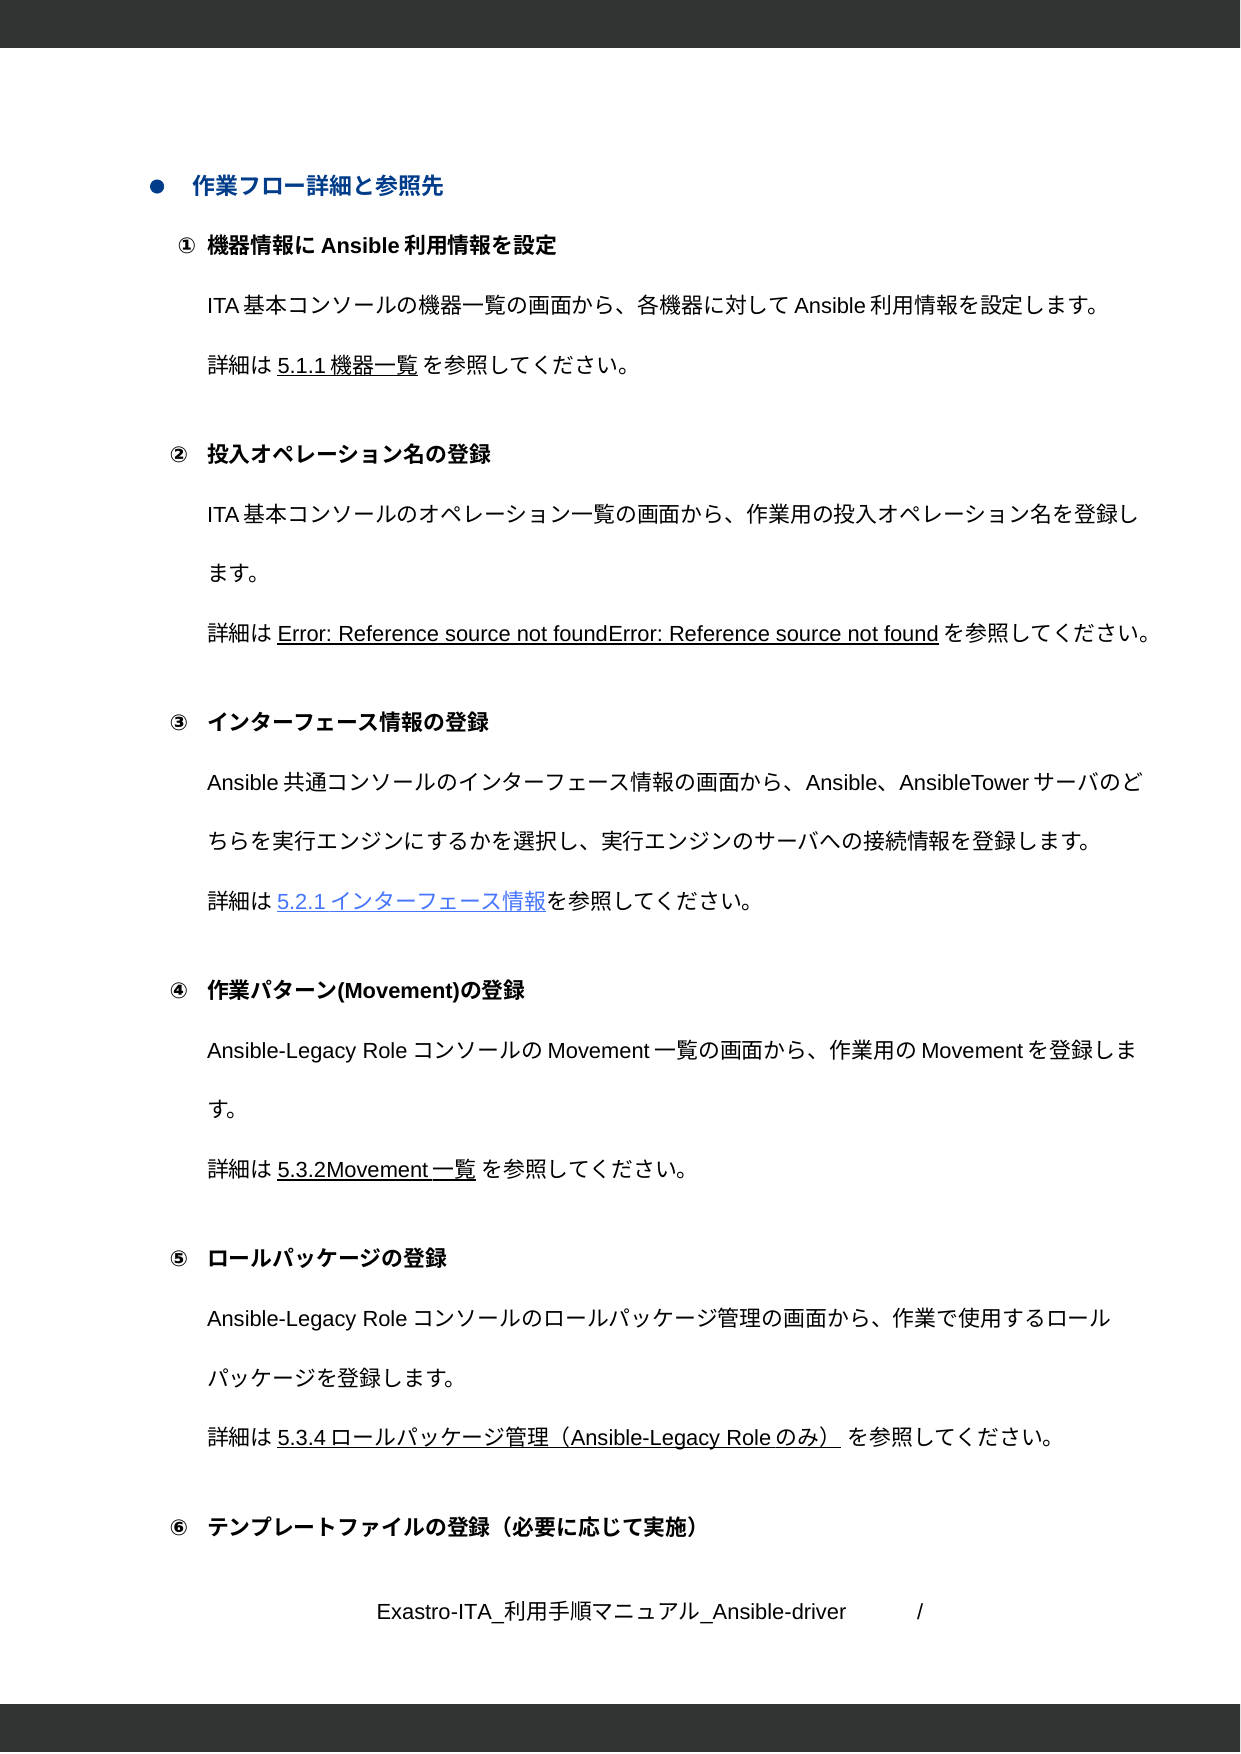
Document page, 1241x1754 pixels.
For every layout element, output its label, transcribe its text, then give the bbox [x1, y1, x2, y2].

picture [0, 1704, 1241, 1752]
list 詳細は 5.1.2オペレーション一覧 を参照してください。 [207, 602, 1152, 661]
list 作業パターン(Movement)の登録 Ansible-Legacy RoleコンソールのMovement一覧の画面から、作業用のMovementを登録します。 詳細は 5.3.2Movement一覧 を参照してください。 [169, 959, 1152, 1198]
list 詳細は5.2.1インターフェース情報を参照してください。 [207, 870, 1152, 929]
list 投入オペレーション名の登録 [169, 423, 1152, 483]
picture [0, 0, 1241, 48]
list テンプレートファイルの登録（必要に応じて実施） [169, 1496, 1152, 1555]
list Ansible共通コンソールのインターフェース情報の画面から、Ansible、AnsibleTowerサーバのどちらを実行エンジンにするかを選択し、実行エンジンのサーバへの接続情報を登録します。 [207, 751, 1152, 870]
list 作業フロー詳細と参照先 [148, 155, 1152, 214]
list 機器情報にAnsible利用情報を設定 ITA基本コンソールの機器一覧の画面から、各機器に対してAnsible利用情報を設定します。 詳細は 5.1.1機器一覧 を参照してください。 [177, 214, 1152, 393]
list インターフェース情報の登録 [169, 691, 1152, 751]
list ITA基本コンソールのオペレーション一覧の画面から、作業用の投入オペレーション名を登録します。 [207, 483, 1152, 602]
list ロールパッケージの登録 Ansible-Legacy Roleコンソールのロールパッケージ管理の画面から、作業で使用するロールパッケージを登録します。 詳細は 5.3.4ロールパッケージ管理（Ansible-Legacy Roleのみ） を参照してください。 [169, 1227, 1152, 1466]
